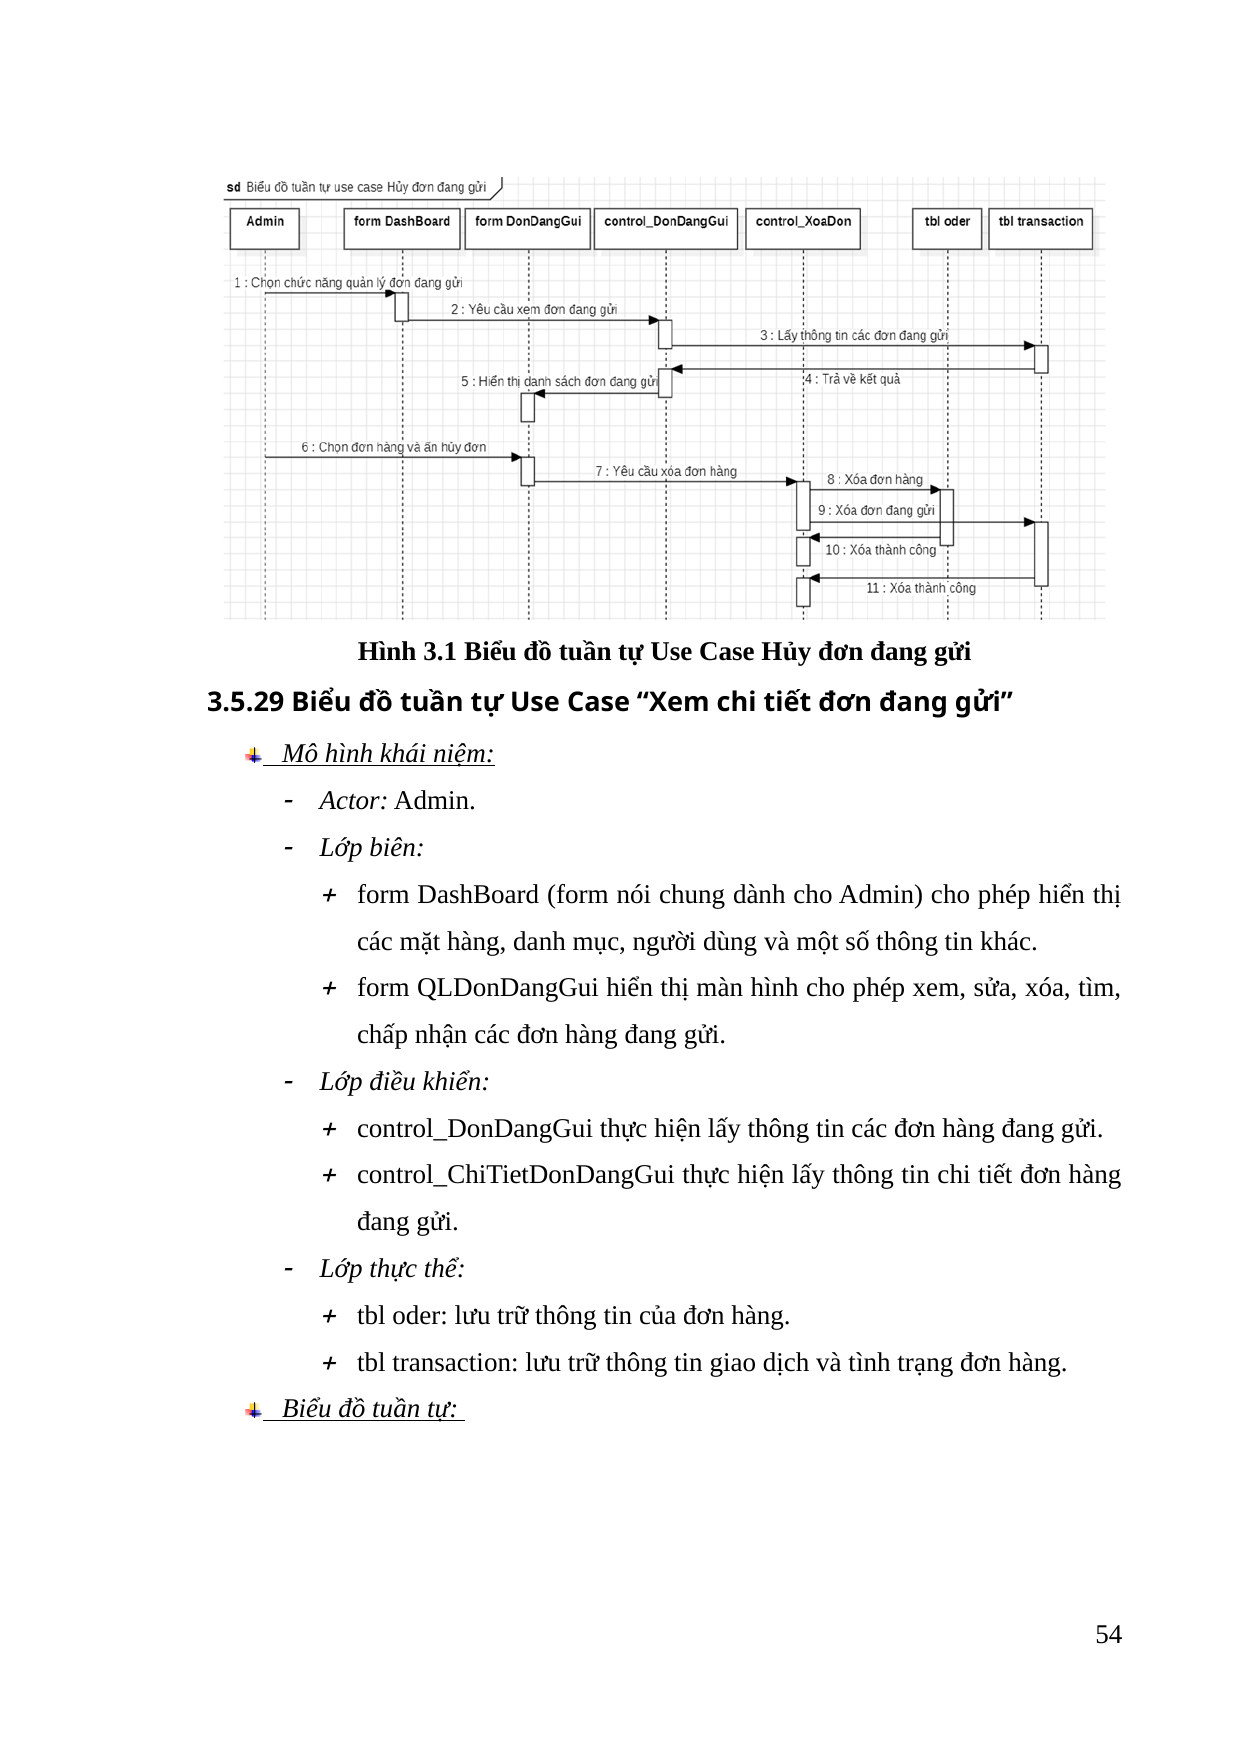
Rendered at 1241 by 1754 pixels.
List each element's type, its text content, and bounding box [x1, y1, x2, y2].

list Actor: Admin. [282, 784, 1122, 815]
list Lớp biên: [282, 831, 1122, 862]
picture [245, 1401, 262, 1418]
list Lớp điều khiển: [282, 1065, 1122, 1096]
list form DashBoard (form nói chung dành cho Admin) cho phép hiển thị các mặt hàng, danh mục, người dùng và một số thông tin khác. [319, 878, 1122, 956]
list form QLDonDangGui hiển thị màn hình cho phép xem, sửa, xóa, tìm, chấp nhận các đơn hàng đang gửi. [319, 971, 1122, 1049]
picture [223, 177, 1106, 620]
list Mô hình khái niệm: [244, 737, 1122, 769]
list control_ChiTietDonDangGui thực hiện lấy thông tin chi tiết đơn hàng đang gửi. [319, 1158, 1122, 1236]
text Biểu đồ tuần tự Use Case Hủy đơn đang gửi [207, 636, 1122, 667]
list Lớp thực thể: [282, 1252, 1122, 1283]
list Biểu đồ tuần tự: [244, 1393, 1122, 1424]
list tbl oder: lưu trữ thông tin của đơn hàng. [319, 1299, 1122, 1330]
picture [245, 746, 262, 763]
subtitle Biểu đồ tuần tự Use Case “Xem chi tiết đơn đang gửi” [207, 682, 1122, 719]
list control_DonDangGui thực hiện lấy thông tin các đơn hàng đang gửi. [319, 1112, 1122, 1143]
list tbl transaction: lưu trữ thông tin giao dịch và tình trạng đơn hàng. [319, 1346, 1122, 1377]
